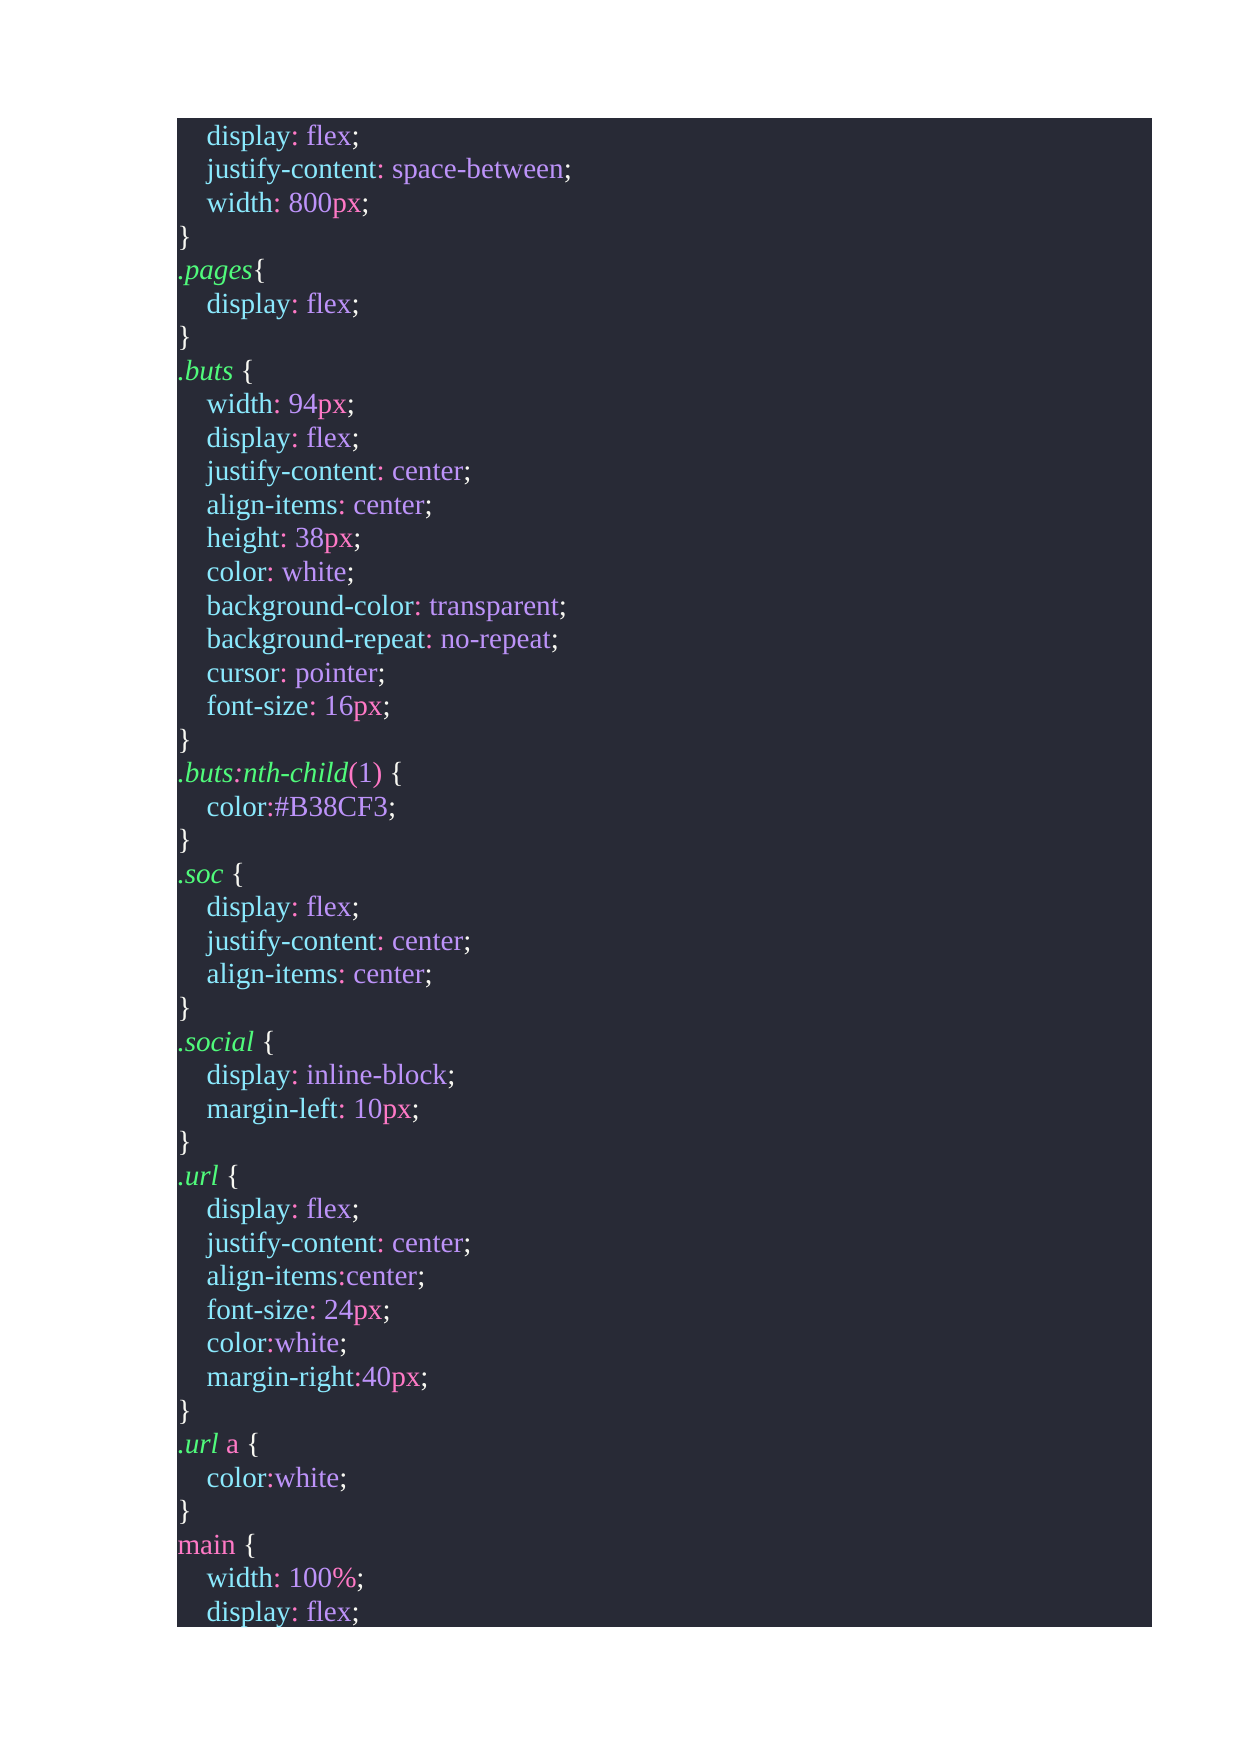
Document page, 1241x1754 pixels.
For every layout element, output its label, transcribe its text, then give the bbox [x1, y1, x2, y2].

text } [177, 219, 1152, 252]
text font-size: 16px; [177, 688, 1152, 722]
text .pages{ [177, 252, 1152, 286]
text } [177, 822, 1152, 856]
text } [177, 990, 1152, 1024]
text .social { [177, 1024, 1152, 1057]
text cursor: pointer; [177, 655, 1152, 688]
text } [177, 722, 1152, 755]
text justify-content: space-between; [177, 152, 1152, 185]
text color:#B38CF3; [177, 789, 1152, 822]
text } [177, 1393, 1152, 1426]
text display: flex; [177, 1191, 1152, 1225]
text margin-right:40px; [177, 1359, 1152, 1393]
text background-repeat: no-repeat; [177, 621, 1152, 655]
text justify-content: center; [177, 453, 1152, 487]
text justify-content: center; [177, 923, 1152, 957]
text align-items: center; [177, 487, 1152, 521]
text .buts { [177, 353, 1152, 386]
text margin-left: 10px; [177, 1091, 1152, 1124]
text .soc { [177, 856, 1152, 889]
text color:white; [177, 1326, 1152, 1359]
text background-color: transparent; [177, 588, 1152, 621]
text display: flex; [177, 286, 1152, 319]
text font-size: 24px; [177, 1292, 1152, 1326]
text display: flex; [177, 889, 1152, 923]
text display: flex; [177, 420, 1152, 453]
text display: flex; [177, 1594, 1152, 1627]
text color: white; [177, 554, 1152, 588]
text width: 800px; [177, 185, 1152, 219]
text } [177, 1493, 1152, 1527]
text main { [177, 1527, 1152, 1560]
text display: flex; [177, 118, 1152, 152]
text width: 100%; [177, 1560, 1152, 1594]
text align-items:center; [177, 1258, 1152, 1292]
text .buts:nth-child(1) { [177, 755, 1152, 789]
text color:white; [177, 1460, 1152, 1493]
text .url { [177, 1158, 1152, 1191]
text display: inline-block; [177, 1057, 1152, 1091]
text align-items: center; [177, 957, 1152, 990]
text height: 38px; [177, 521, 1152, 554]
text .url a { [177, 1426, 1152, 1460]
text width: 94px; [177, 386, 1152, 420]
text } [177, 1124, 1152, 1158]
text } [177, 319, 1152, 353]
text justify-content: center; [177, 1225, 1152, 1258]
